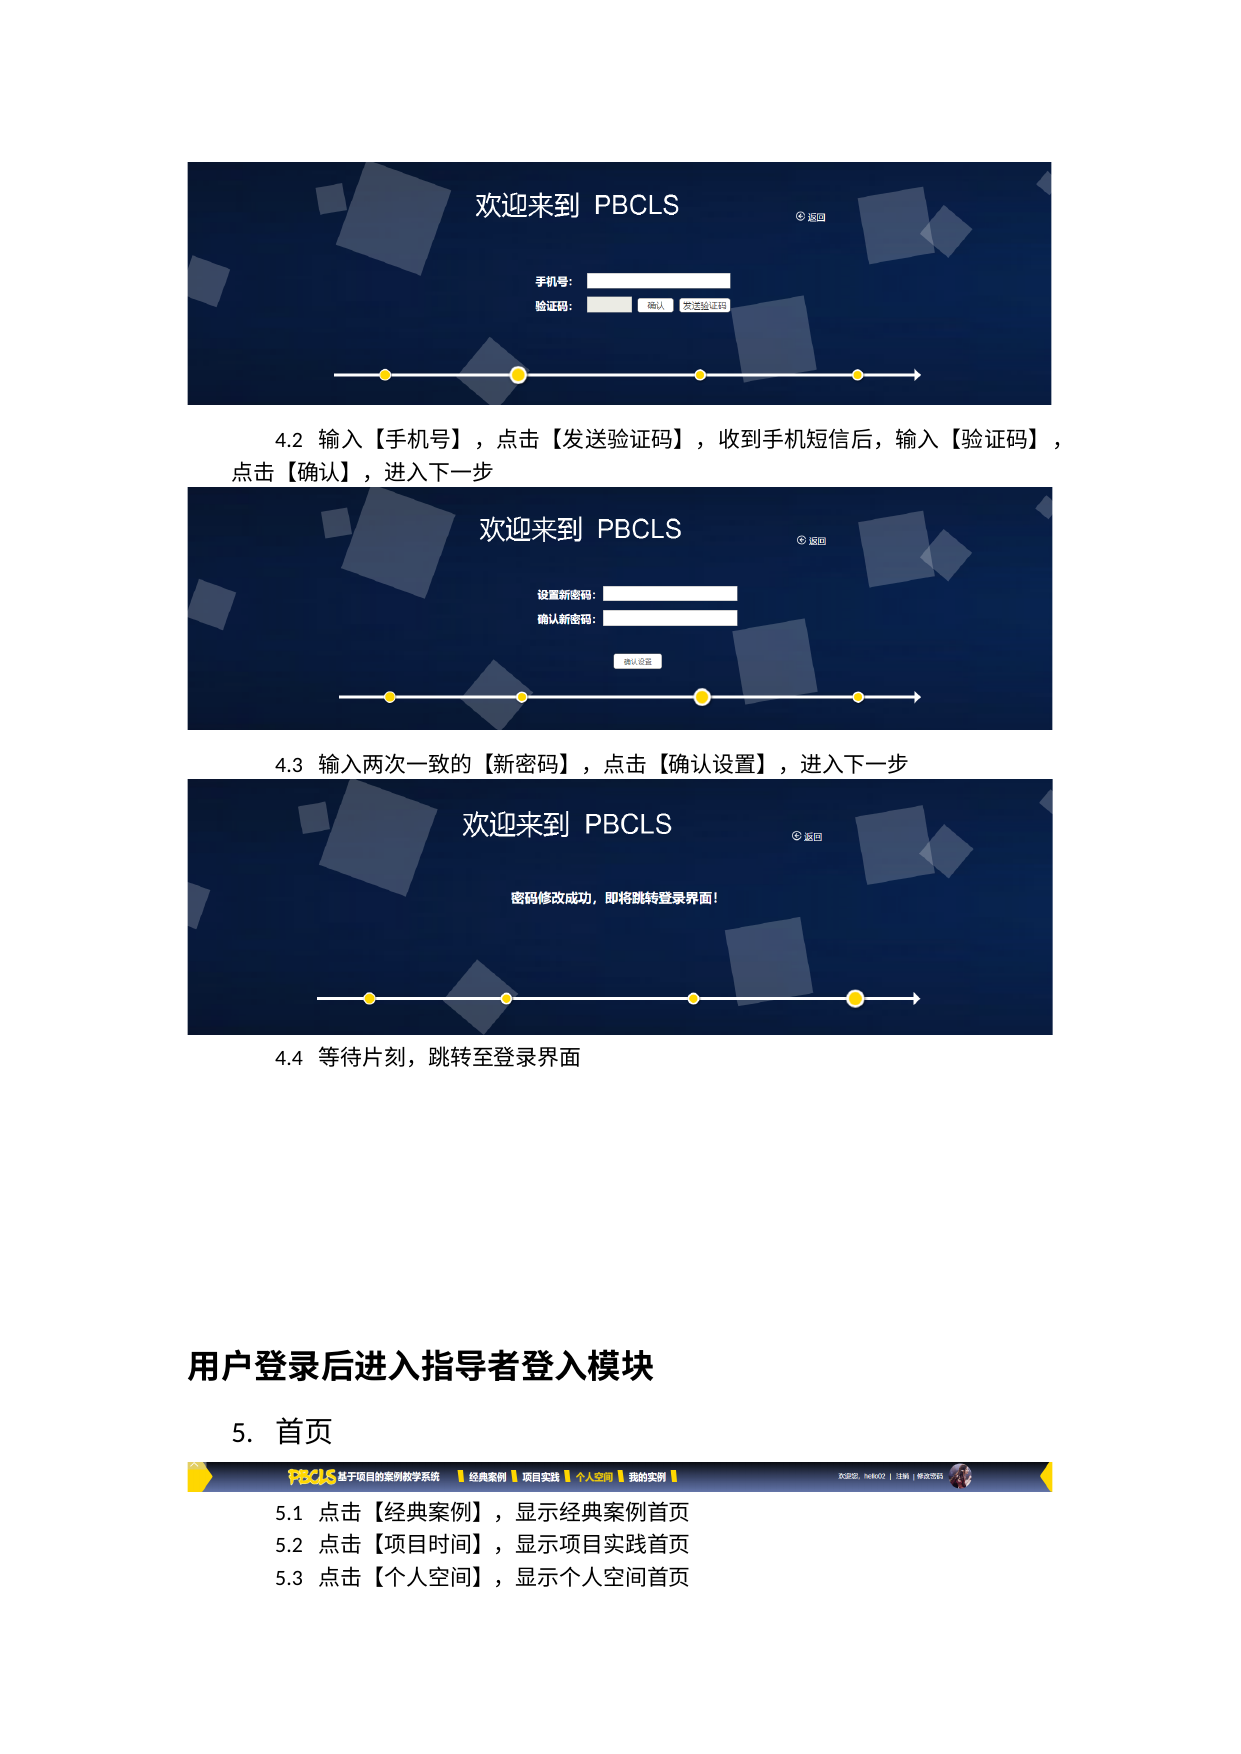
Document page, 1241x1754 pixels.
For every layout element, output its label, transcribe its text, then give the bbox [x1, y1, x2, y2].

picture [187, 1462, 1053, 1492]
text 5.1 点击【经典案例】，显示经典案例首页 [231, 1494, 1053, 1527]
text 4.4 等待片刻，跳转至登录界面 [231, 1039, 1053, 1072]
text 用户登录后进入指导者登入模块 [187, 1332, 1053, 1397]
text 5.2 点击【项目时间】，显示项目实践首页 [231, 1527, 1053, 1559]
picture [187, 162, 1052, 405]
picture [187, 779, 1053, 1035]
text 5. 首页 [187, 1397, 1053, 1462]
text 4.3 输入两次一致的【新密码】，点击【确认设置】，进入下一步 [231, 747, 1053, 779]
text 5.3 点击【个人空间】，显示个人空间首页 [231, 1559, 1053, 1592]
picture [187, 487, 1053, 730]
text 4.2 输入【手机号】，点击【发送验证码】，收到手机短信后，输入【验证码】，点击【确认】，进入下一步 [231, 422, 1053, 487]
